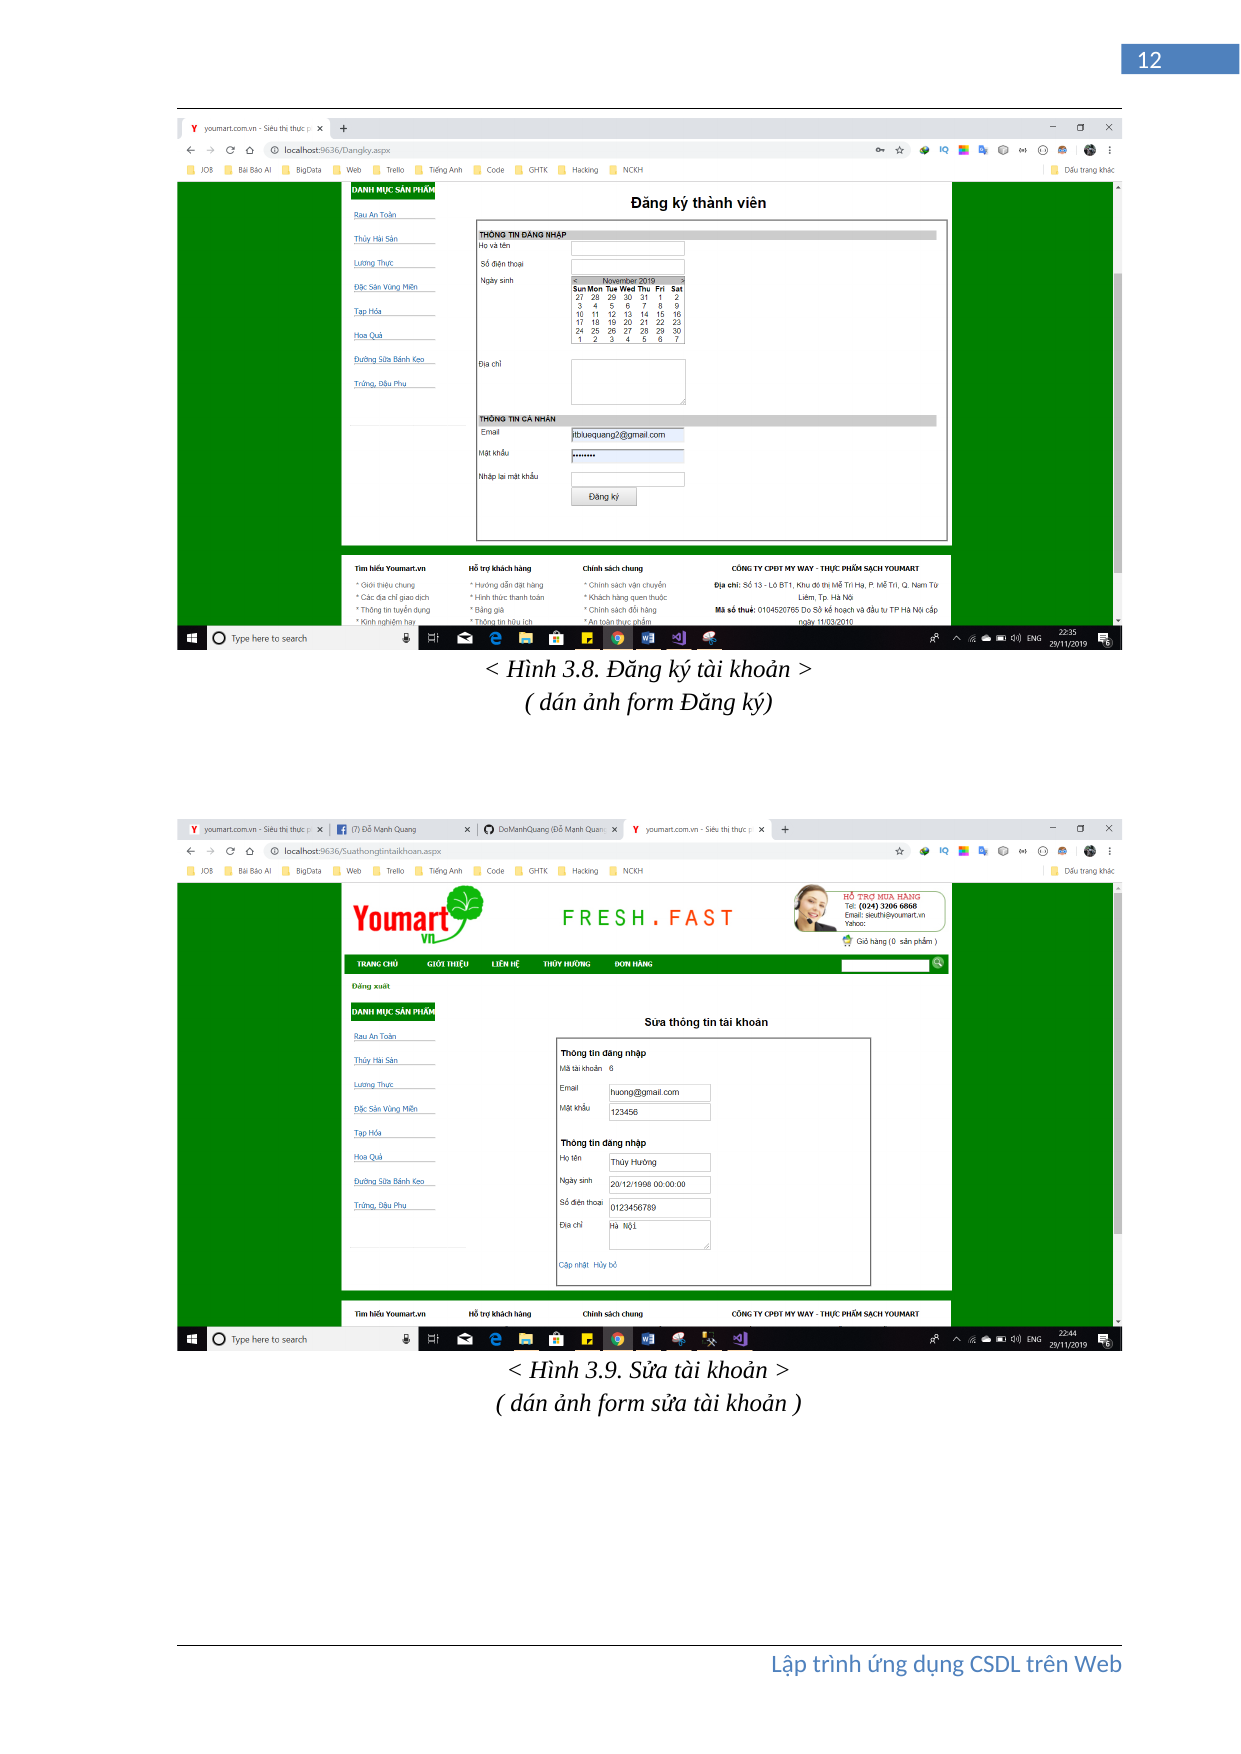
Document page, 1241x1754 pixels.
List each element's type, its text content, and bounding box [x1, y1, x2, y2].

text < Hình 3.9. Sửa tài khoản > [177, 1355, 1122, 1384]
picture [177, 118, 1123, 650]
picture [177, 819, 1123, 1351]
text ( dán ảnh form sửa tài khoản ) [177, 1388, 1122, 1417]
text < Hình 3.8. Đăng ký tài khoản > [177, 654, 1122, 683]
text ( dán ảnh form Đăng ký) [177, 687, 1122, 716]
